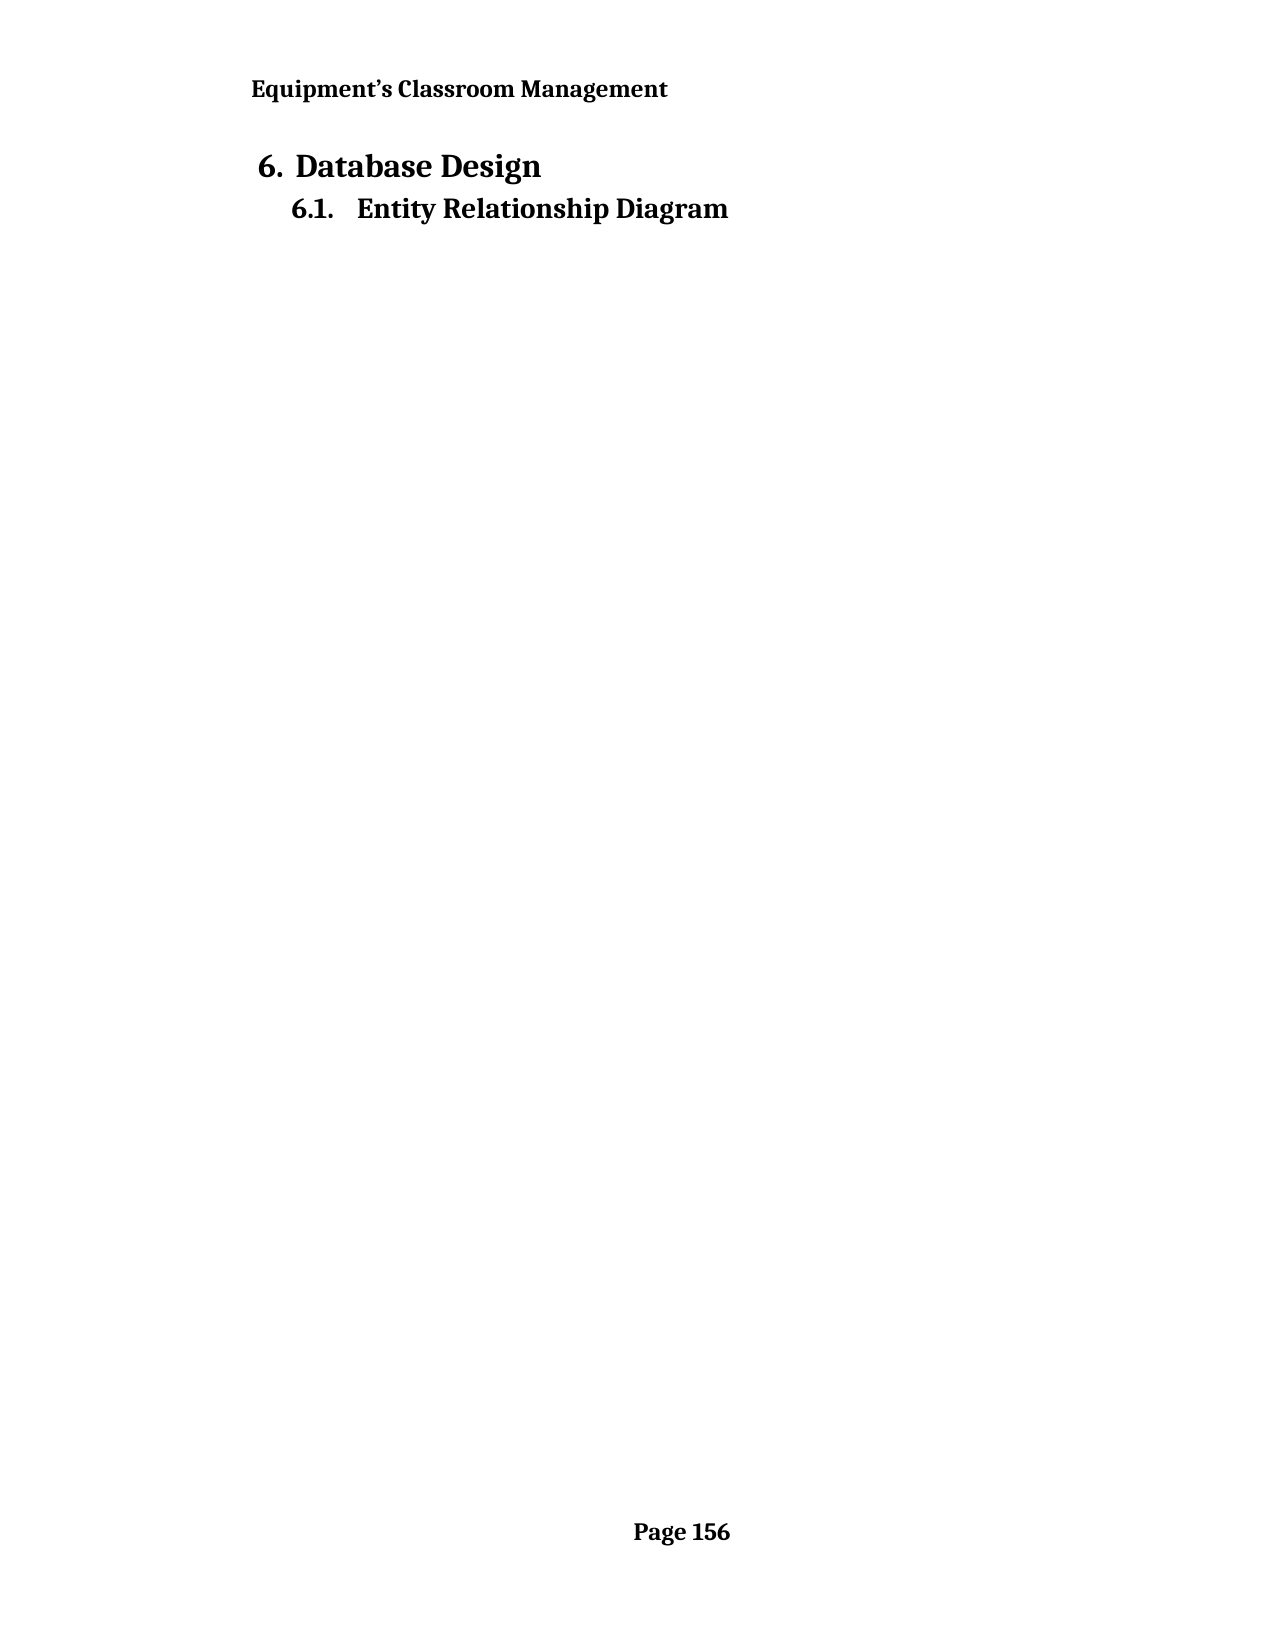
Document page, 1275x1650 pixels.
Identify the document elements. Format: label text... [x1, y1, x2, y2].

list Database Design [258, 148, 1157, 186]
list Entity Relationship Diagram [291, 192, 1157, 225]
